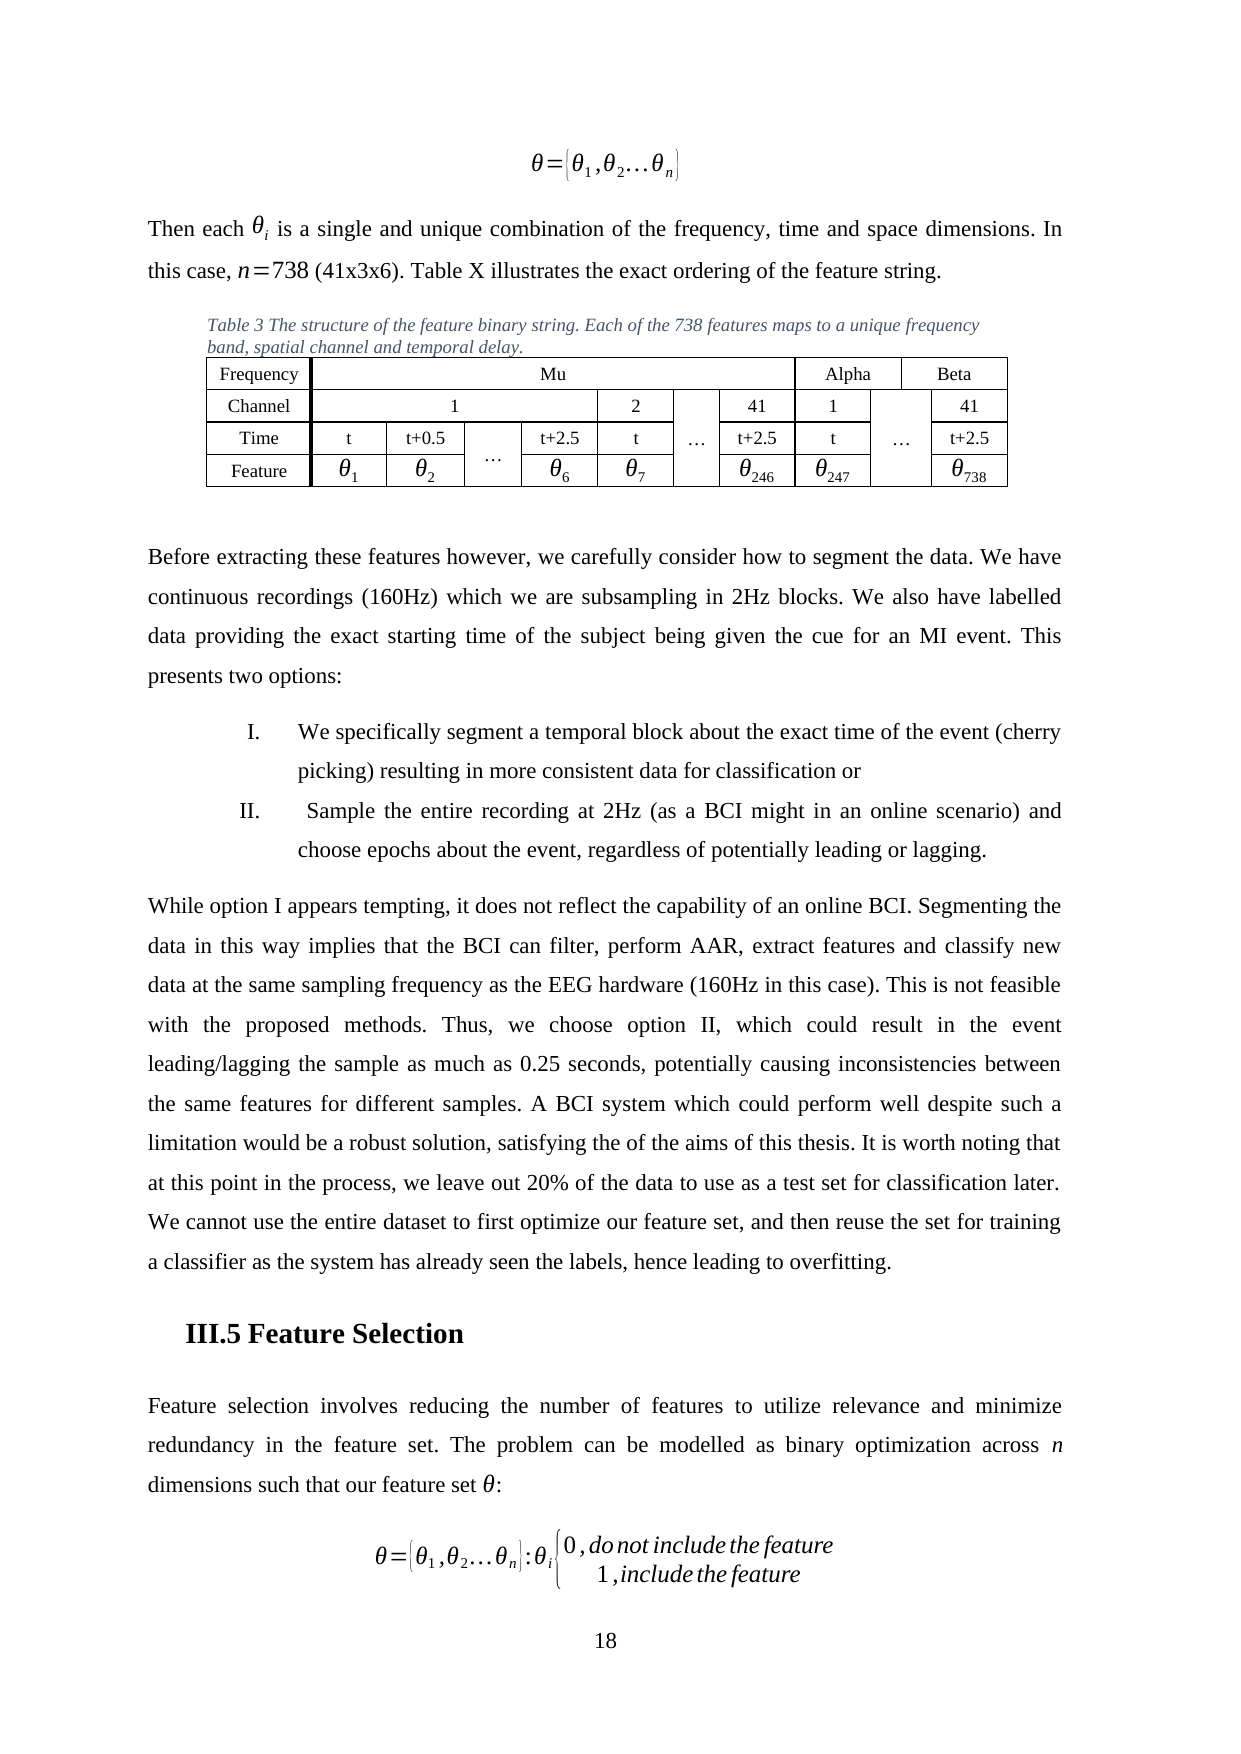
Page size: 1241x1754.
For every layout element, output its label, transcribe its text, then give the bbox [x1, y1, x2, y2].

table_cell t+2.5 [720, 423, 794, 454]
table_cell Feature [207, 455, 309, 486]
table_cell [796, 455, 870, 486]
table_cell … [465, 423, 521, 486]
table_header Alpha [796, 358, 901, 389]
text Before extracting these features however, we carefully consider how to segment the data. We have continuous recordings (160Hz) which we are subsampling in 2Hz blocks. We also have labelled data providing the exact starting time of the subject being given the cue for an MI event. This presents two options: [148, 543, 1063, 688]
list Sample the entire recording at 2Hz (as a BCI might in an online scenario) and choose epochs about the event, regardless of potentially leading or lagging. [260, 797, 1063, 863]
table_header Frequency [207, 358, 309, 389]
table_cell … [674, 390, 719, 486]
table_cell 2 [598, 390, 673, 421]
text Table The structure of the feature binary string. Each of the 738 features maps to a unique frequency band, spatial channel and temporal delay. [207, 314, 1004, 357]
table_cell … [871, 390, 931, 486]
table_cell t [598, 423, 673, 454]
table_cell t+2.5 [932, 423, 1007, 454]
table_cell 41 [720, 390, 794, 421]
table_cell [598, 455, 673, 486]
table_cell [720, 455, 794, 486]
table_cell 41 [932, 390, 1007, 421]
text Then each is a single and unique combination of the frequency, time and space dimensions. In this case, (41x3x6). Table X illustrates the exact ordering of the feature string. [148, 212, 1063, 284]
table_header Beta [902, 358, 1007, 389]
table_cell 1 [313, 390, 597, 421]
table_cell [387, 455, 464, 486]
table_cell t+0.5 [387, 423, 464, 454]
table_cell t [796, 423, 870, 454]
text Feature selection involves reducing the number of features to utilize relevance and minimize redundancy in the feature set. The problem can be modelled as binary optimization across n dimensions such that our feature set : [148, 1392, 1063, 1498]
table_cell t+2.5 [522, 423, 597, 454]
subtitle Feature Selection [185, 1316, 1063, 1350]
table_cell Time [207, 423, 309, 454]
table_cell Channel [207, 390, 309, 421]
table_cell t [313, 423, 386, 454]
table_header Mu [313, 358, 794, 389]
table_cell [313, 455, 386, 486]
table_cell 1 [796, 390, 870, 421]
list We specifically segment a temporal block about the exact time of the event (cherry picking) resulting in more consistent data for classification or [260, 718, 1063, 784]
table_cell [522, 455, 597, 486]
table_cell [932, 455, 1007, 486]
text While option I appears tempting, it does not reflect the capability of an online BCI. Segmenting the data in this way implies that the BCI can filter, perform AAR, extract features and classify new data at the same sampling frequency as the EEG hardware (160Hz in this case). This is not feasible with the proposed methods. Thus, we choose option II, which could result in the event leading/lagging the sample as much as 0.25 seconds, potentially causing inconsistencies between the same features for different samples. A BCI system which could perform well despite such a limitation would be a robust solution, satisfying the of the aims of this thesis. It is worth noting that at this point in the process, we leave out 20% of the data to use as a test set for classification later. We cannot use the entire dataset to first optimize our feature set, and then reuse the set for training a classifier as the system has already seen the labels, hence leading to overfitting. [148, 892, 1063, 1274]
